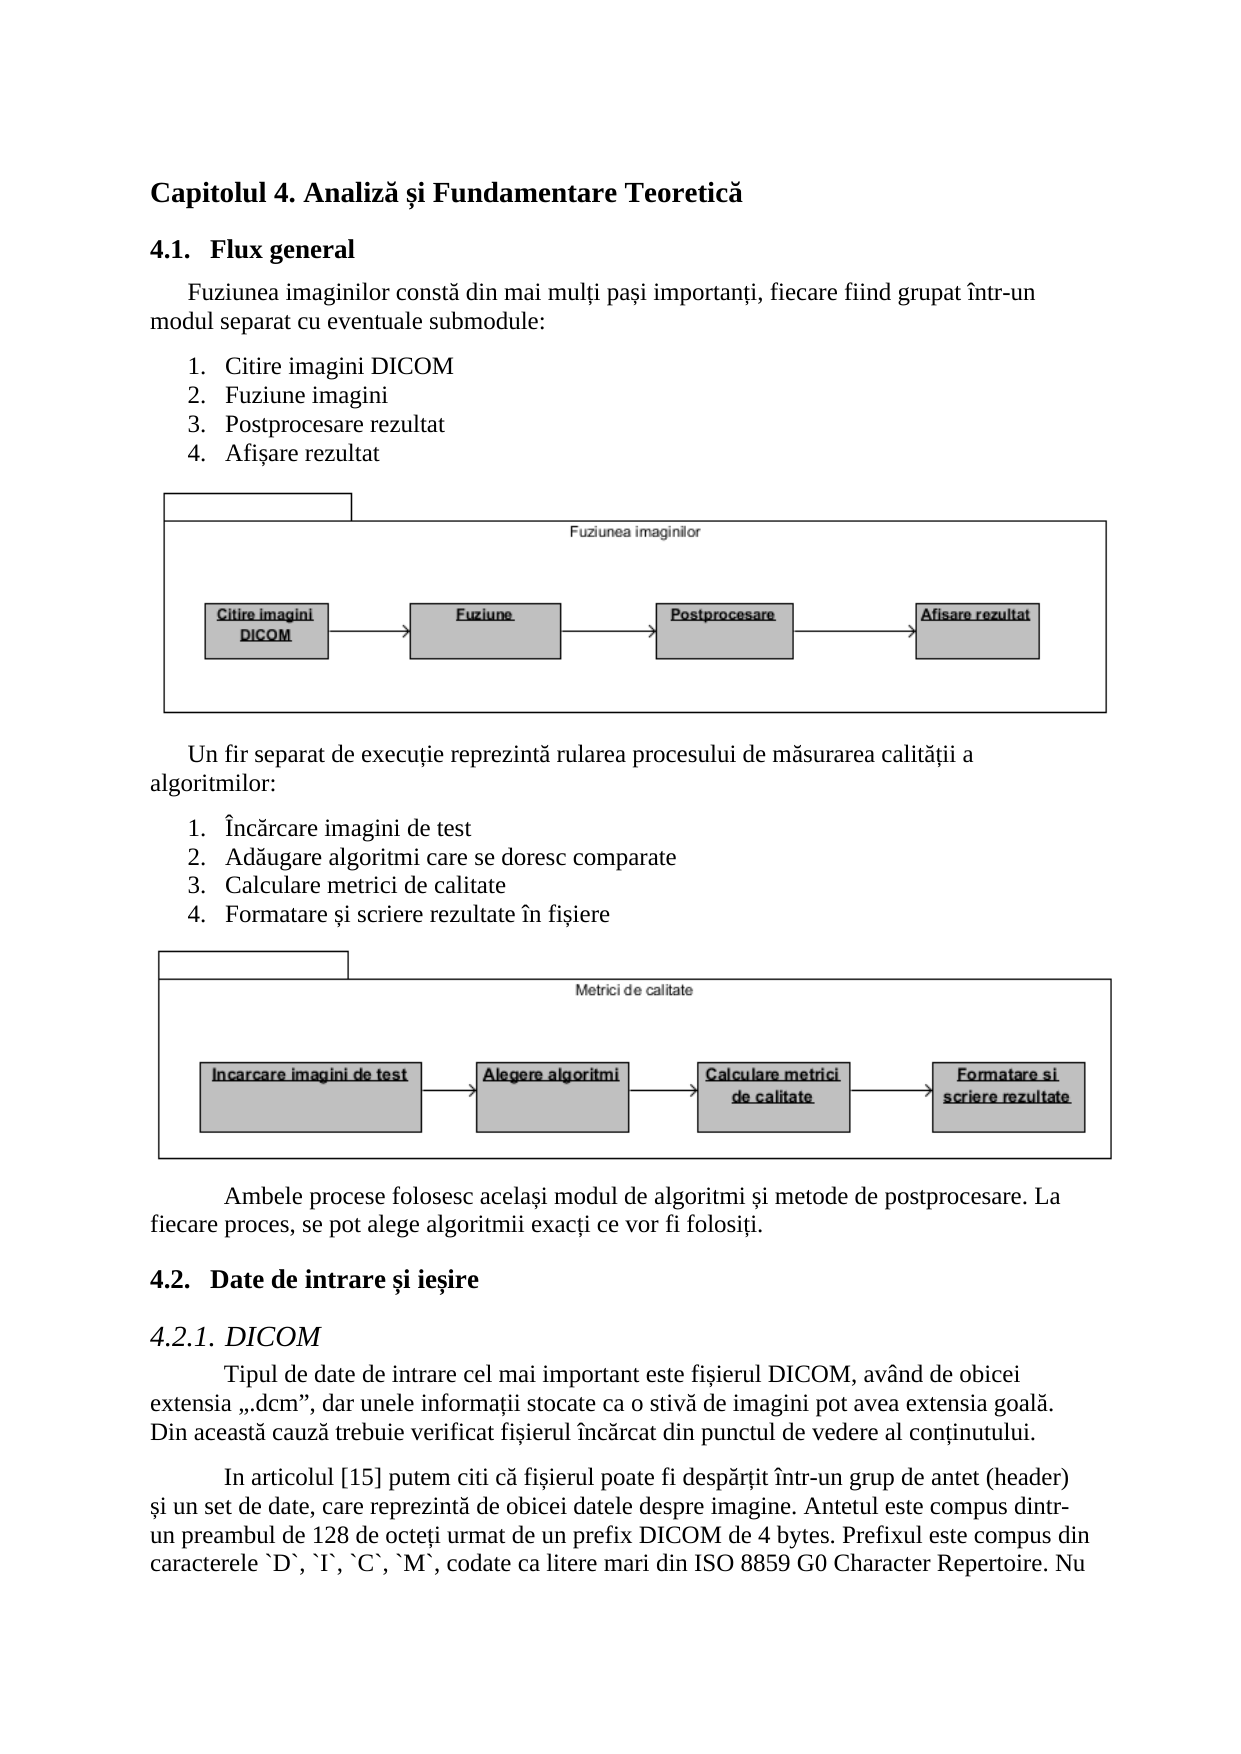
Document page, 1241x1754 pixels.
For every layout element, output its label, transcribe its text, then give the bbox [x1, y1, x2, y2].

list Postprocesare rezultat [187, 409, 1090, 438]
subtitle DICOM [150, 1319, 1090, 1353]
subtitle Date de intrare și ieșire [150, 1263, 1090, 1294]
subtitle Analiză și Fundamentare Teoretică [150, 175, 1090, 208]
list Citire imagini DICOM [187, 351, 1090, 380]
text Tipul de date de intrare cel mai important este fișierul DICOM, având de obicei extensia „.dcm”, dar unele informații stocate ca o stivă de imagini pot avea extensia goală. Din această cauză trebuie verificat fișierul încărcat din punctul de vedere al conținutului. [150, 1359, 1090, 1446]
list Fuziune imagini [187, 380, 1090, 409]
list Calculare metrici de calitate [187, 871, 1090, 899]
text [150, 1462, 1090, 1577]
list Afișare rezultat [187, 438, 1090, 466]
list Adăugare algoritmi care se doresc comparate [187, 842, 1090, 871]
text Fuziunea imaginilor constă din mai mulți pași importanți, fiecare fiind grupat într-un modul separat cu eventuale submodule: [150, 277, 1090, 335]
text Ambele procese folosesc același modul de algoritmi și metode de postprocesare. La fiecare proces, se pot alege algoritmii exacți ce vor fi folosiți. [150, 1181, 1090, 1238]
list Încărcare imagini de test [187, 813, 1090, 842]
list Formatare și scriere rezultate în fișiere [187, 899, 1090, 928]
text Un fir separat de execuție reprezintă rularea procesului de măsurarea calității a algoritmilor: [150, 739, 1090, 796]
subtitle Flux general [150, 233, 1090, 265]
picture [150, 944, 1123, 1165]
picture [150, 483, 1118, 723]
